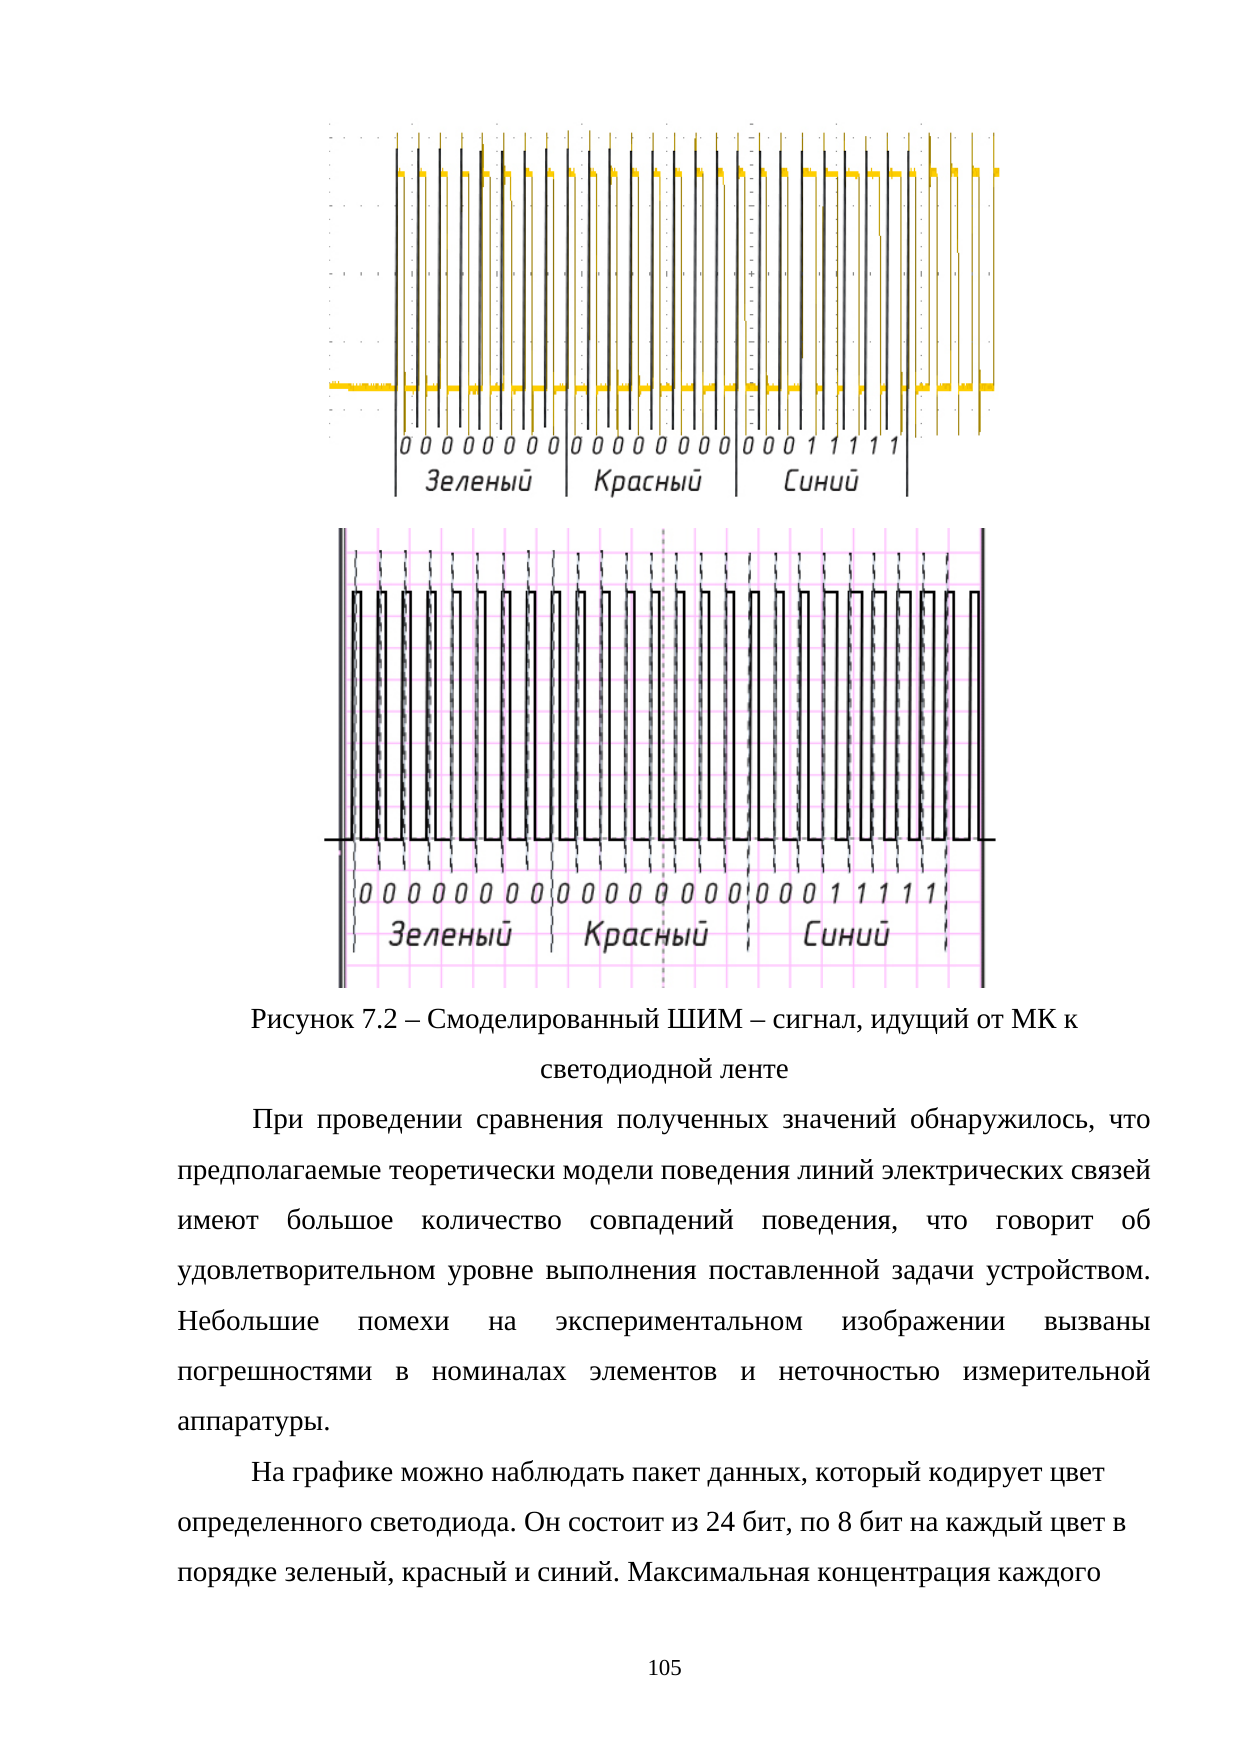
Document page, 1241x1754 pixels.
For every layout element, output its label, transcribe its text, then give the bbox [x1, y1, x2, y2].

picture [329, 118, 1000, 516]
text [177, 1454, 1152, 1588]
picture [276, 528, 1052, 988]
text При проведении сравнения полученных значений обнаружилось, что предполагаемые теоретически модели поведения линий электрических связей имеют большое количество совпадений поведения, что говорит об удовлетворительном уровне выполнения поставленной задачи устройством. Небольшие помехи на экспериментальном изображении вызваны погрешностями в номиналах элементов и неточностью измерительной аппаратуры. [177, 1102, 1152, 1437]
text Рисунок 7.2 – Смоделированный ШИМ – сигнал, идущий от МК к светодиодной ленте [177, 1001, 1152, 1085]
